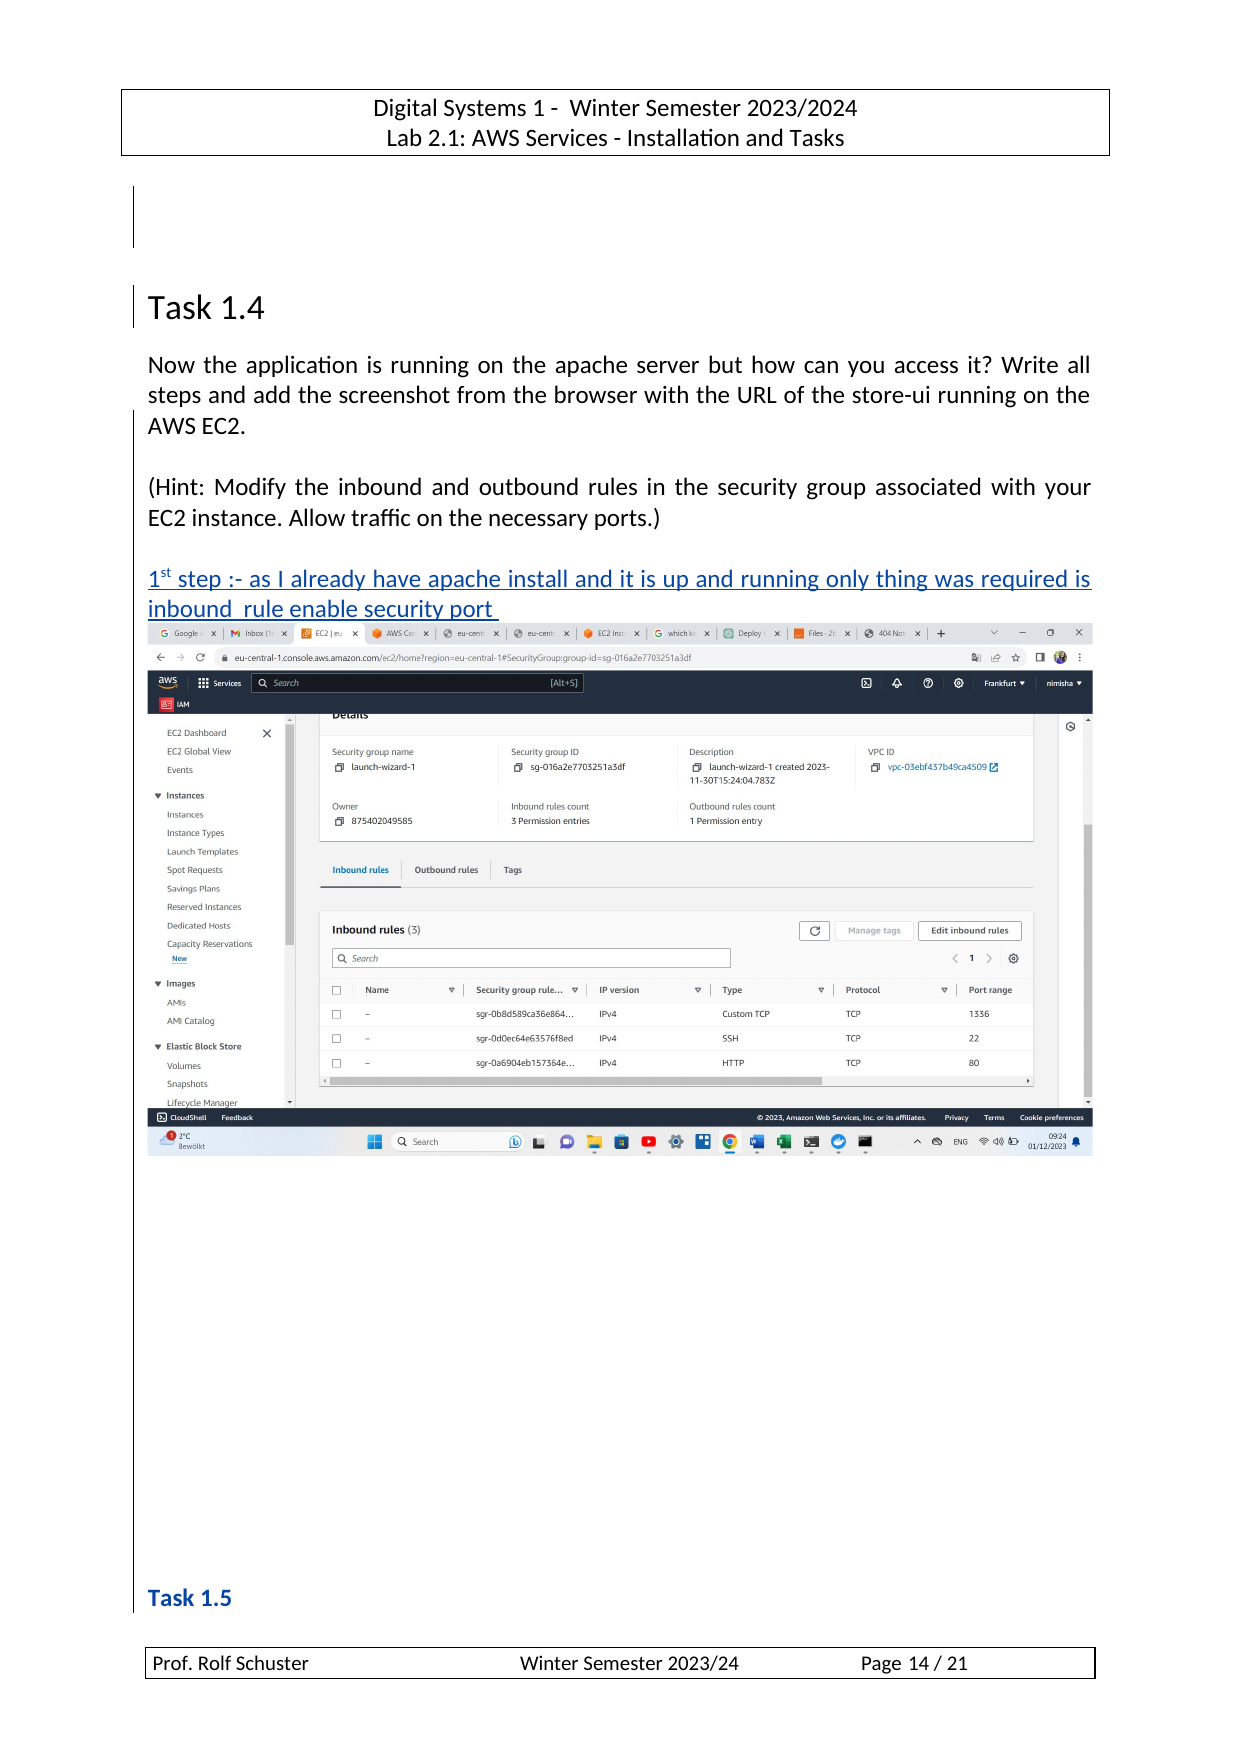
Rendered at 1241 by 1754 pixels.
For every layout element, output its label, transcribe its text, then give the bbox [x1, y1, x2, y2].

picture [147, 623, 1093, 1156]
text (Hint: Modify the inbound and outbound rules in the security group associated with your EC2 instance. Allow traffic on the necessary ports.) [148, 471, 1092, 532]
subtitle Task 1.4 [148, 285, 1092, 328]
list Task 1.5 [148, 1582, 1092, 1613]
text Now the application is running on the apache server but how can you access it? Write all steps and add the screenshot from the browser with the URL of the store-ui running on the AWS EC2. [148, 349, 1092, 441]
